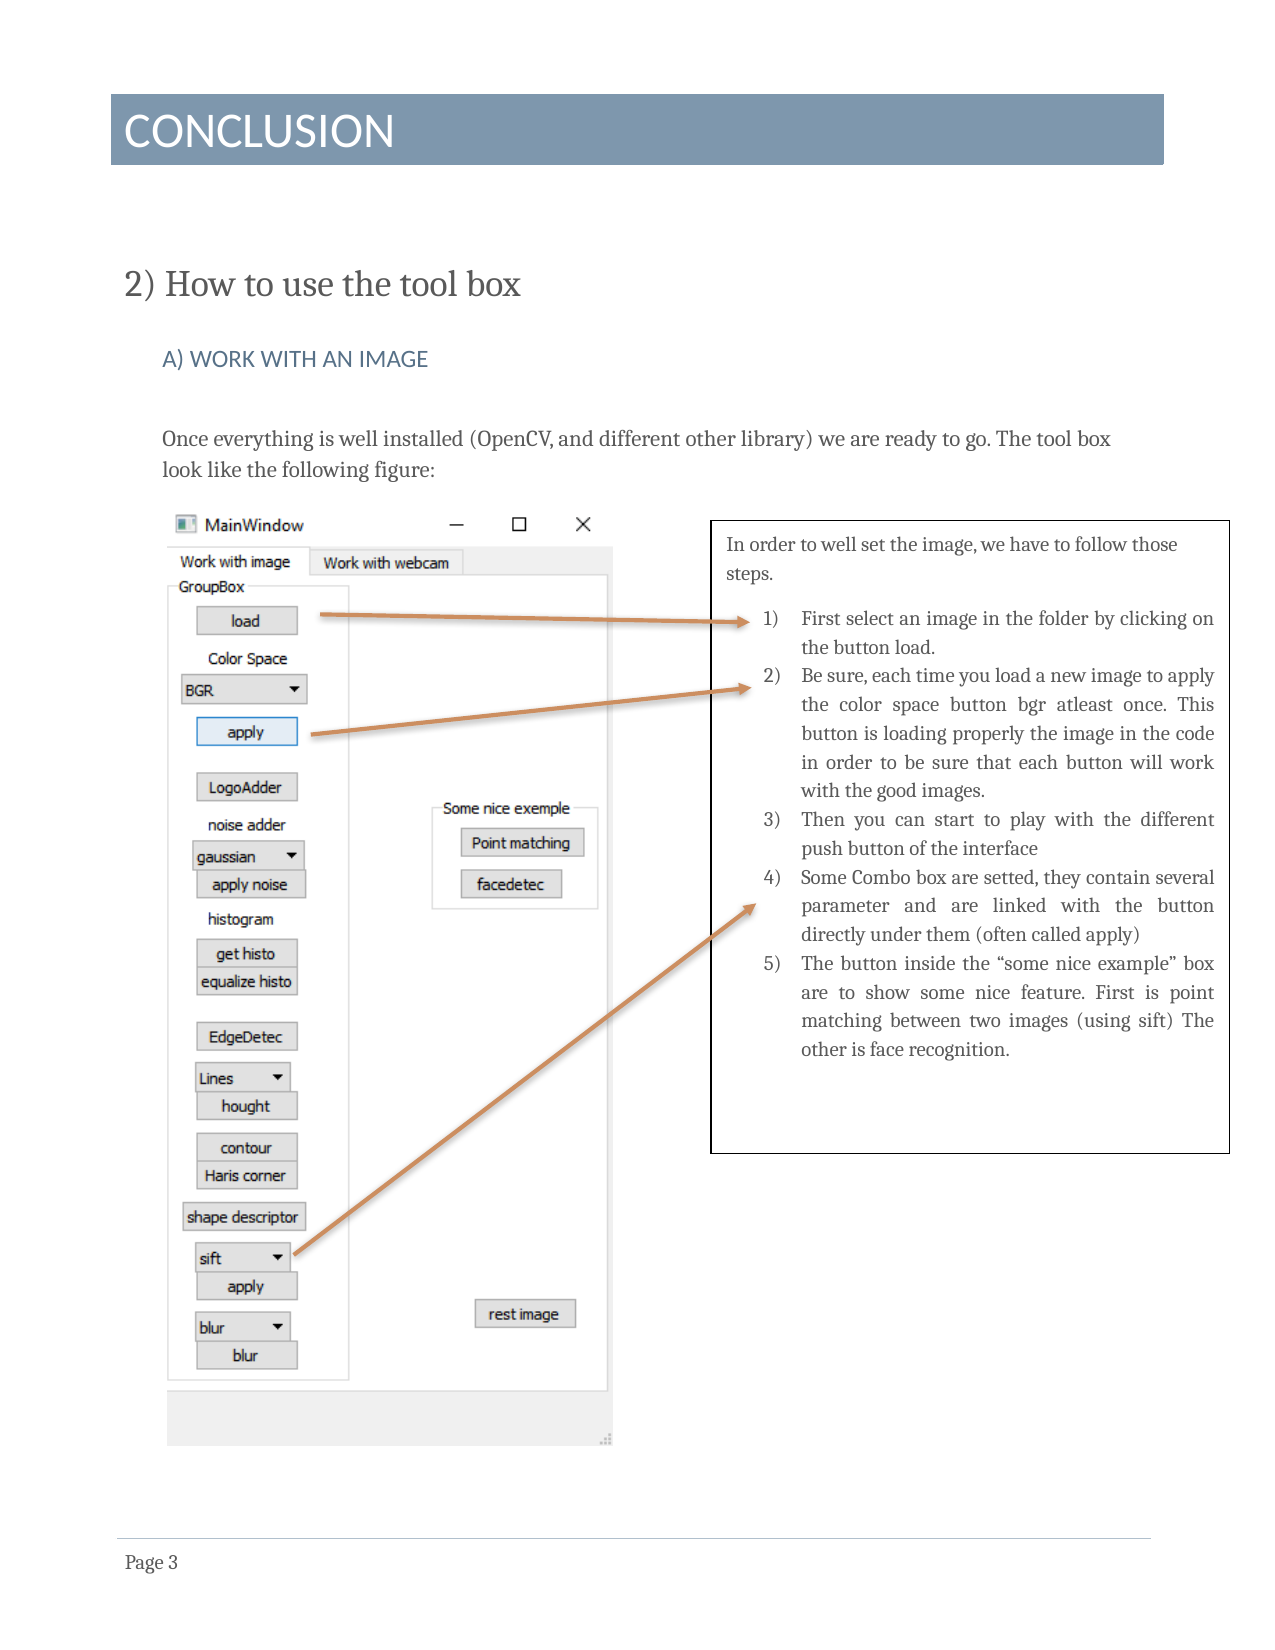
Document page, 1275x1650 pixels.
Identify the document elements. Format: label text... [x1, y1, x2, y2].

picture [167, 505, 613, 1446]
subtitle 2) How to use the tool box [124, 262, 1151, 306]
subtitle a) Work with an image [162, 343, 1113, 374]
text Once everything is well installed (OpenCV, and different other library) we are ready to go. The tool box look like the following figure: [162, 425, 1113, 483]
